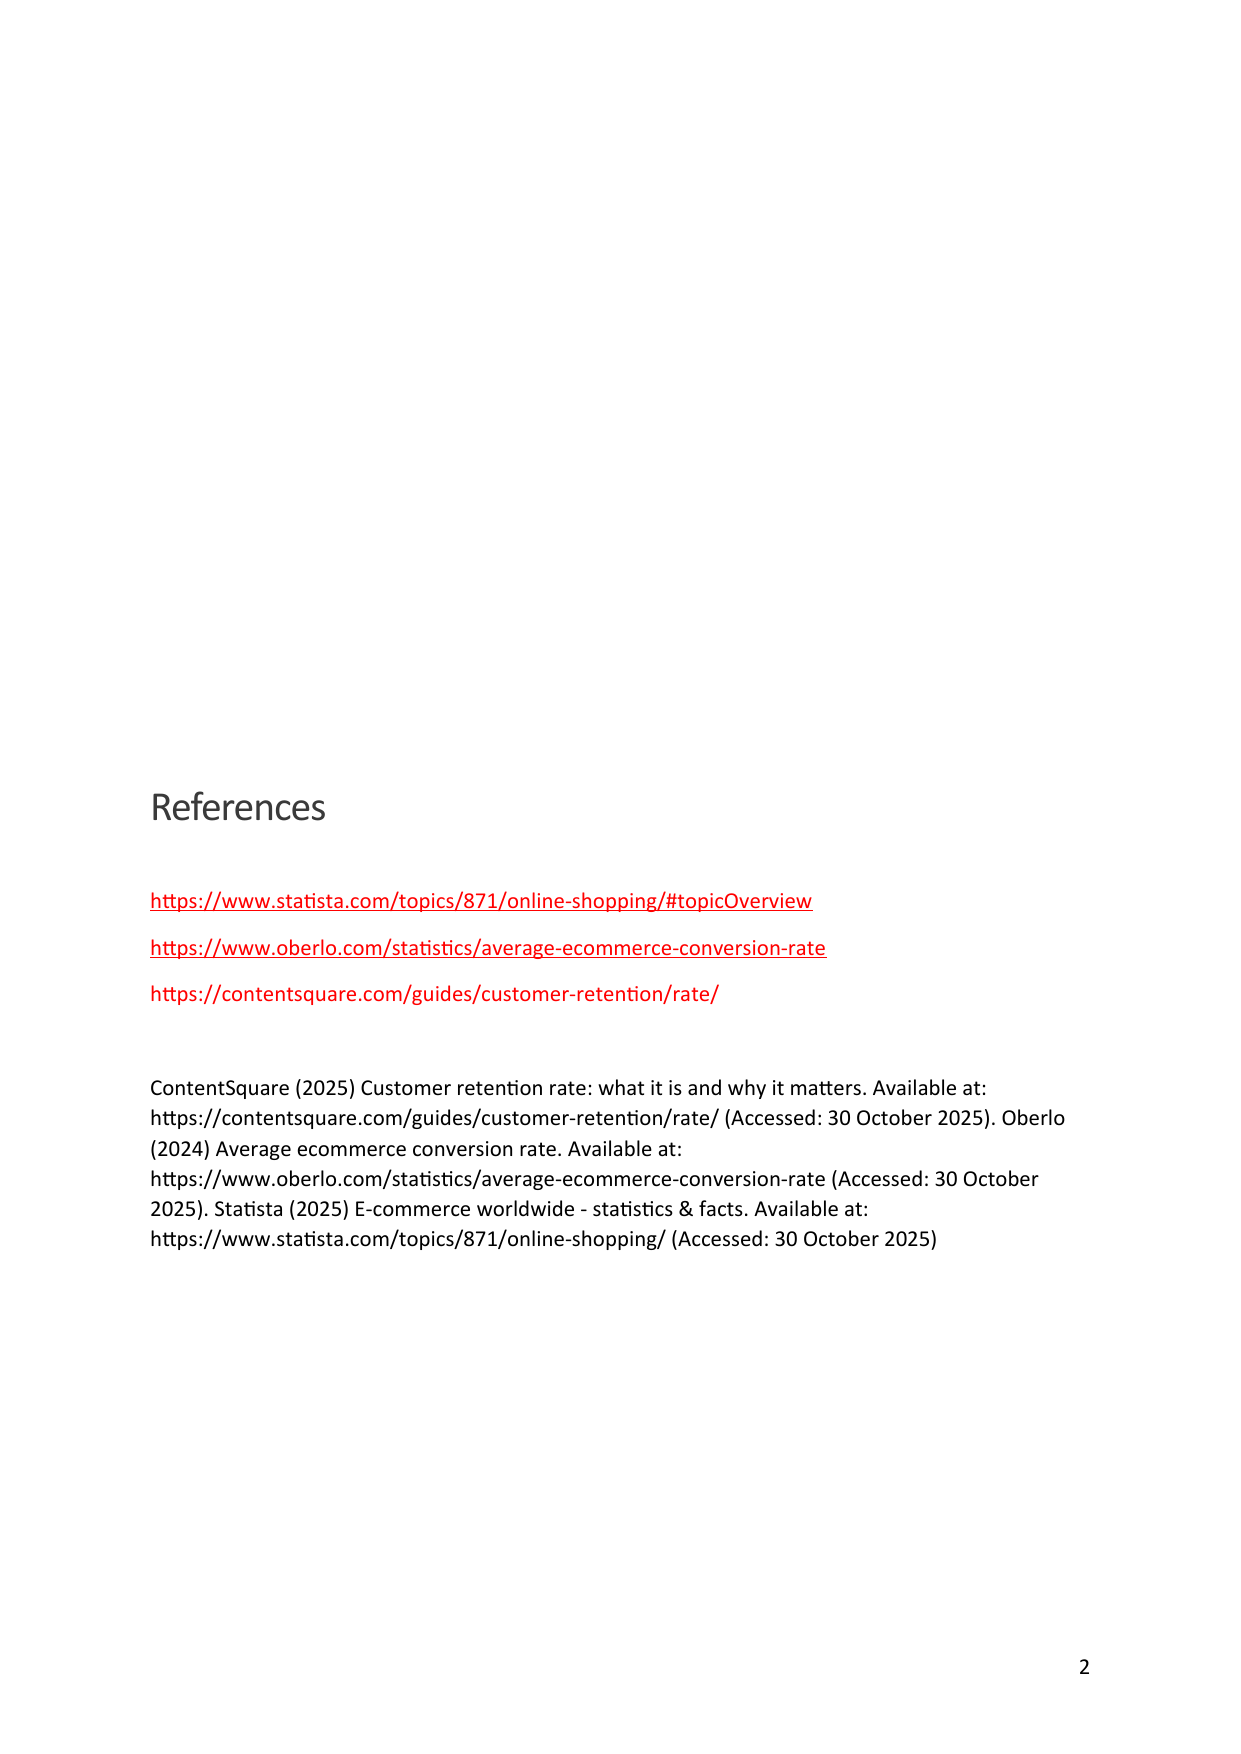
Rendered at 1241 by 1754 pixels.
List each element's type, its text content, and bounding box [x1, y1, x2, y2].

subtitle References [150, 780, 1090, 831]
